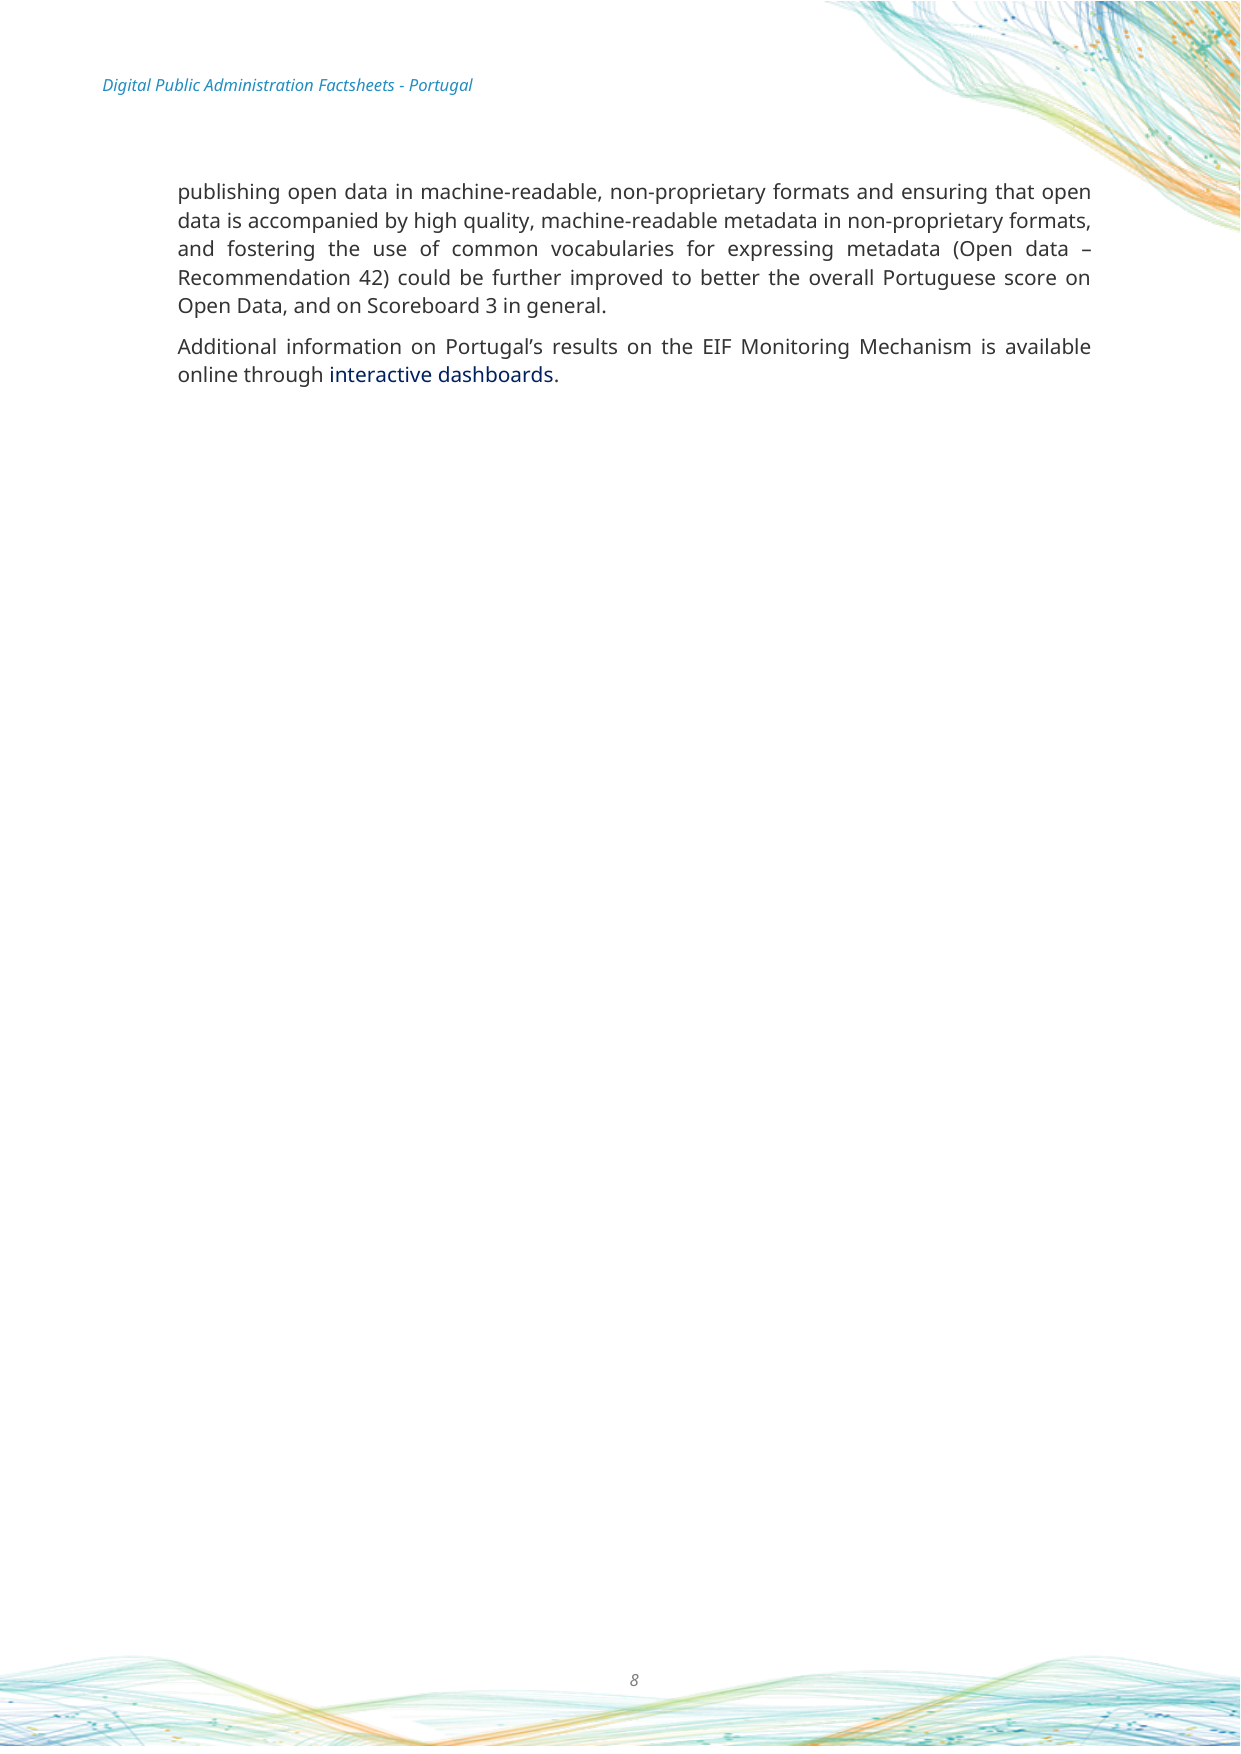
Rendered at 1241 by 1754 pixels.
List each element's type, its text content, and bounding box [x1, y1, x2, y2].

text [177, 177, 1092, 319]
picture [815, 1, 1241, 250]
picture [0, 1638, 1241, 1746]
text Additional information on Portugal’s results on the EIF Monitoring Mechanism is available online through interactive dashboards. [177, 332, 1092, 389]
